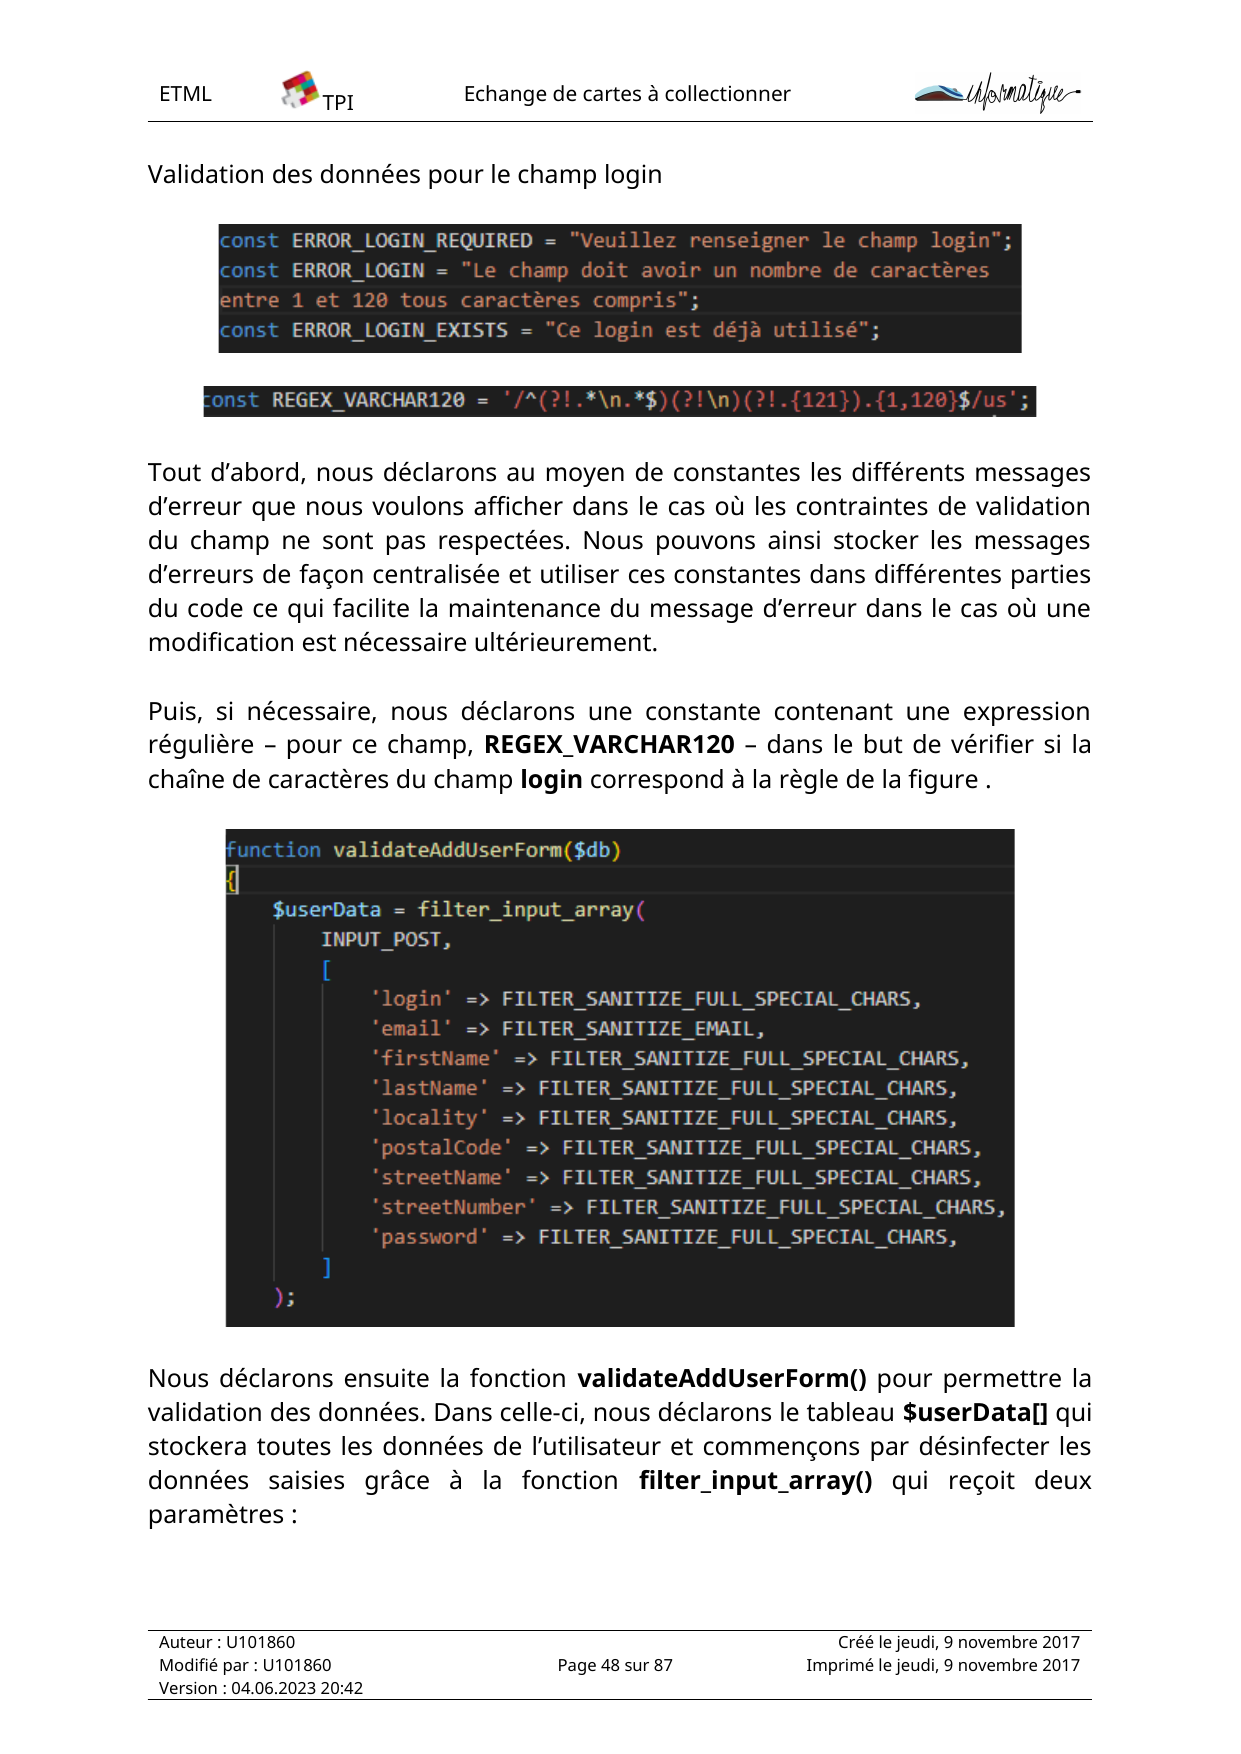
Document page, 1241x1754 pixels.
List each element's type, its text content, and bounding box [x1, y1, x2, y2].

picture [218, 224, 1022, 353]
picture [276, 69, 323, 111]
text Nous déclarons ensuite la fonction validateAddUserForm() pour permettre la validation des données. Dans celle-ci, nous déclarons le tableau $userData[] qui stockera toutes les données de l’utilisateur et commençons par désinfecter les données saisies grâce à la fonction filter_input_array() qui reçoit deux paramètres : [148, 1360, 1092, 1531]
picture [203, 386, 1037, 417]
text Validation des données pour le champ login [148, 156, 1092, 190]
text Tout d’abord, nous déclarons au moyen de constantes les différents messages d’erreur que nous voulons afficher dans le cas où les contraintes de validation du champ ne sont pas respectées. Nous pouvons ainsi stocker les messages d’erreurs de façon centralisée et utiliser ces constantes dans différentes parties du code ce qui facilite la maintenance du message d’erreur dans le cas où une modification est nécessaire ultérieurement. [148, 455, 1092, 659]
text Puis, si nécessaire, nous déclarons une constante contenant une expression régulière – pour ce champ, REGEX_VARCHAR120 – dans le but de vérifier si la chaîne de caractères du champ login correspond à la règle de la figure . [148, 693, 1092, 795]
picture [225, 829, 1015, 1327]
